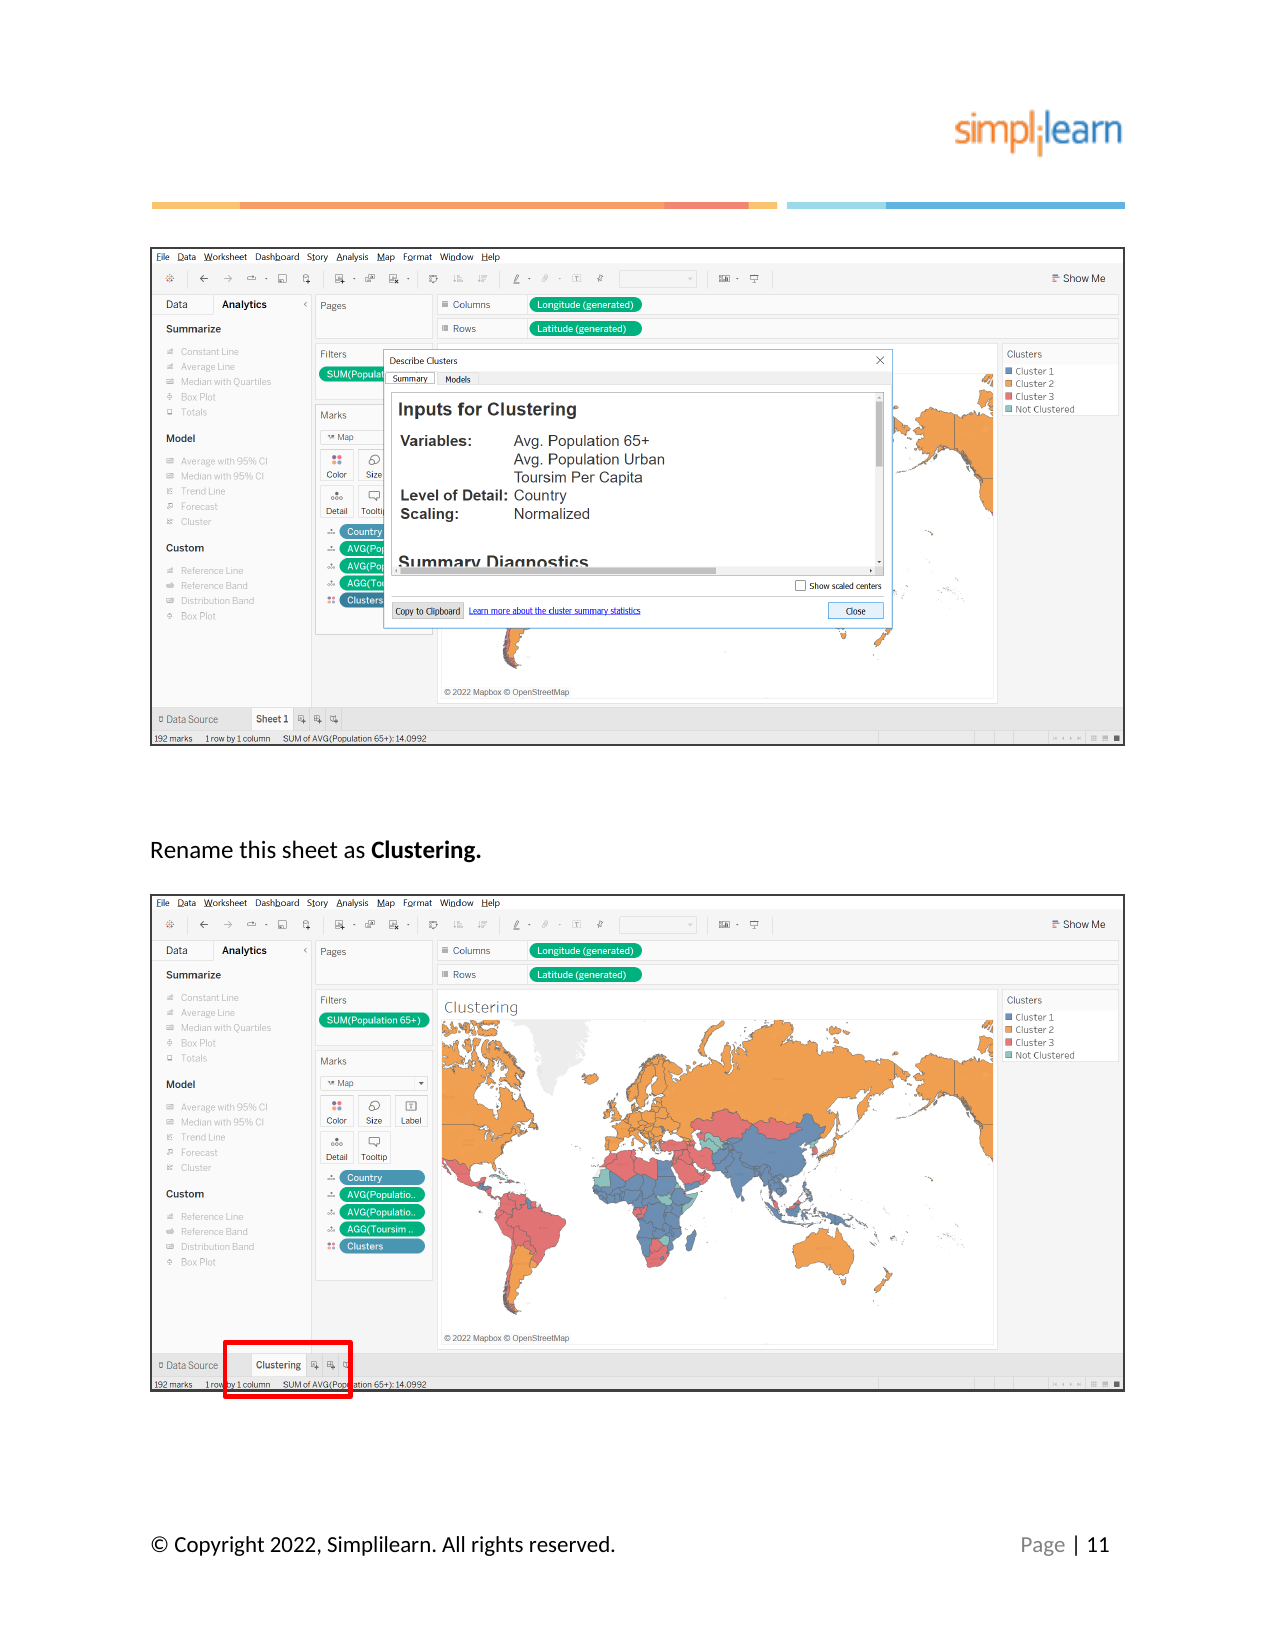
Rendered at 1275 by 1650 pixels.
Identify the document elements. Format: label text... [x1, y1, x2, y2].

text Rename this sheet as Clustering. [150, 834, 1125, 865]
picture [152, 896, 1123, 1389]
picture [227, 1345, 348, 1389]
picture [152, 249, 1123, 744]
picture [150, 201, 1125, 212]
picture [951, 102, 1125, 171]
